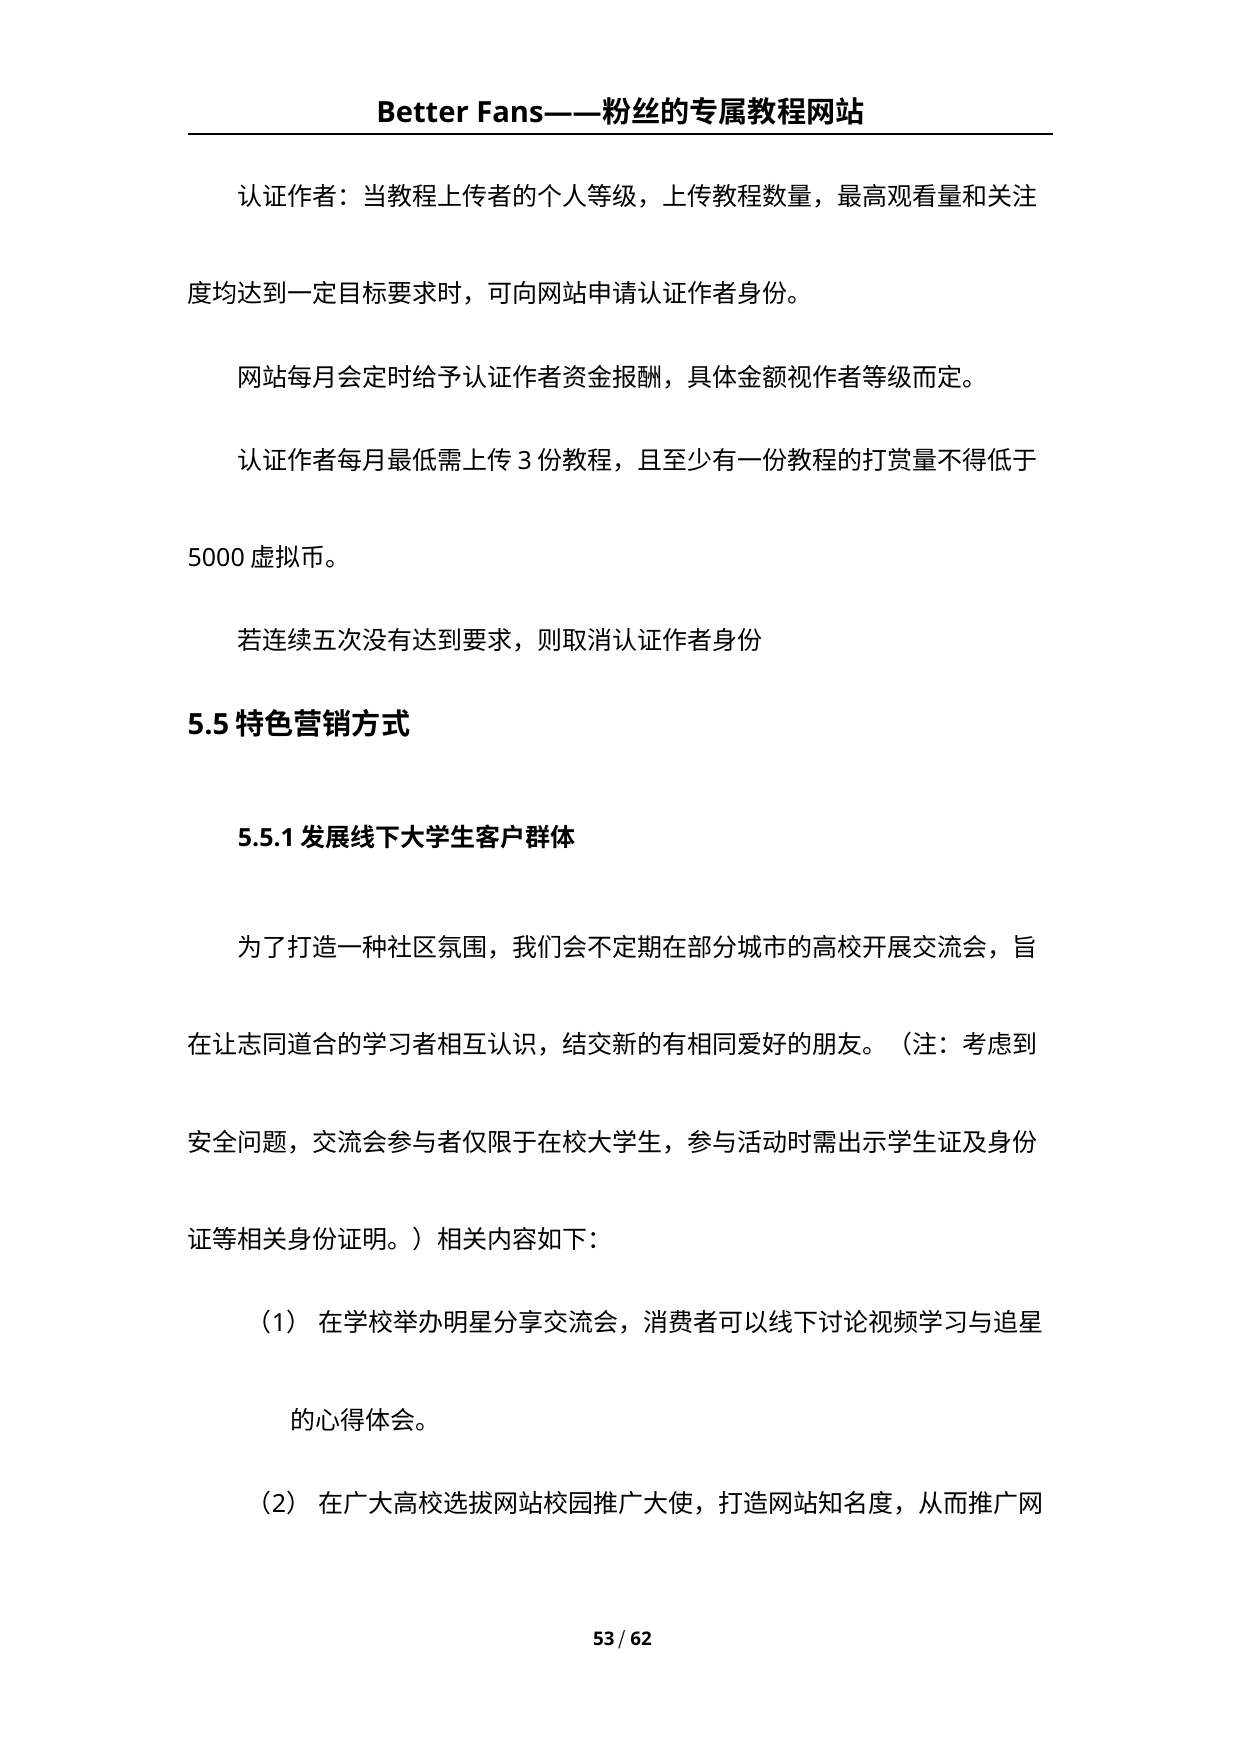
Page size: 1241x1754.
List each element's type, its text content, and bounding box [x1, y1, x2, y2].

list 在学校举办明星分享交流会，消费者可以线下讨论视频学习与追星的心得体会。 [247, 1288, 1053, 1451]
text 认证作者：当教程上传者的个人等级，上传教程数量，最高观看量和关注度均达到一定目标要求时，可向网站申请认证作者身份。 [187, 162, 1053, 324]
text 认证作者每月最低需上传3份教程，且至少有一份教程的打赏量不得低于5000虚拟币。 [187, 426, 1053, 588]
text 为了打造一种社区氛围，我们会不定期在部分城市的高校开展交流会，旨在让志同道合的学习者相互认识，结交新的有相同爱好的朋友。（注：考虑到安全问题，交流会参与者仅限于在校大学生，参与活动时需出示学生证及身份证等相关身份证明。）相关内容如下： [187, 913, 1053, 1270]
subtitle 5.5.1发展线下大学生客户群体 [187, 803, 1053, 868]
text 若连续五次没有达到要求，则取消认证作者身份 [187, 606, 1053, 671]
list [247, 1469, 1053, 1534]
text 网站每月会定时给予认证作者资金报酬，具体金额视作者等级而定。 [187, 343, 1053, 408]
text 5.5特色营销方式 [187, 689, 1053, 754]
